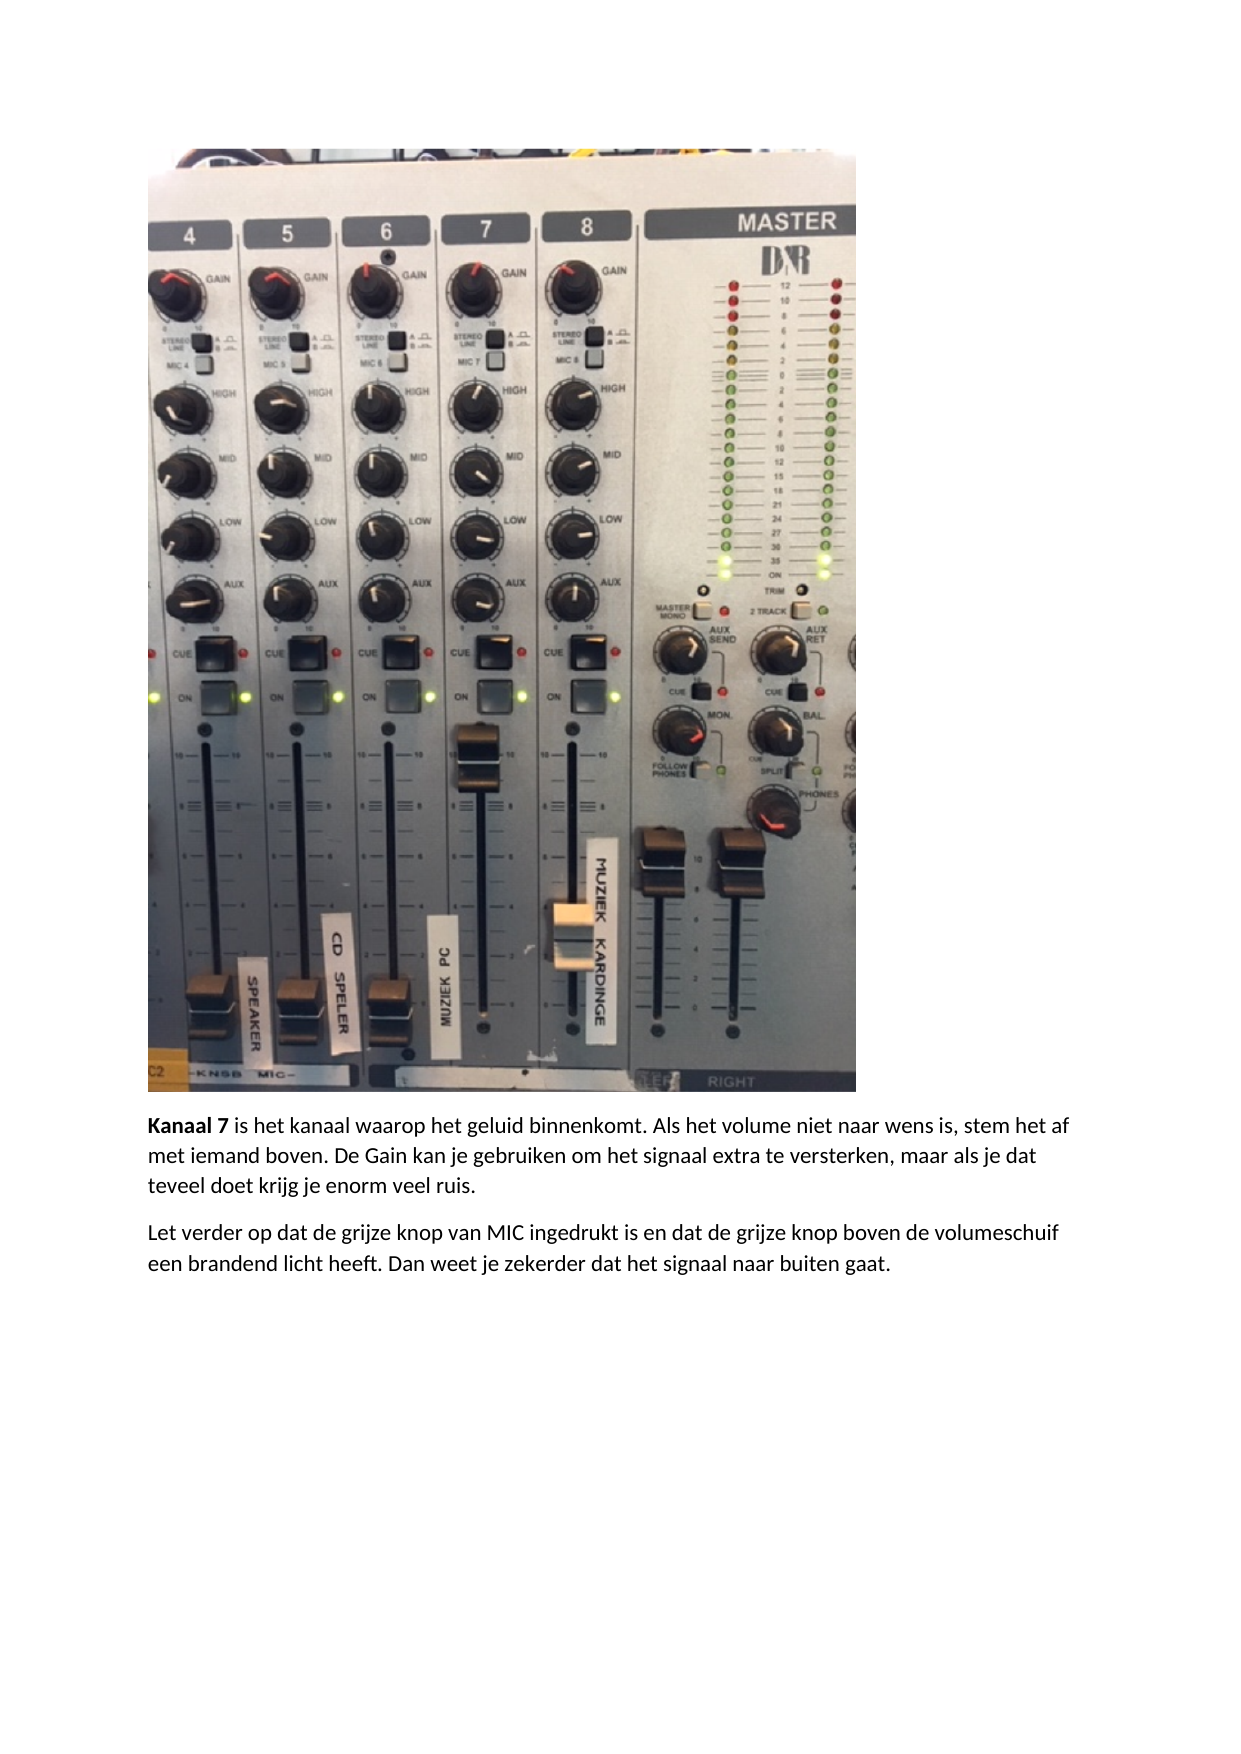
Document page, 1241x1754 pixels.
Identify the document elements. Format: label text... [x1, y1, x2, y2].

picture [148, 150, 856, 1091]
text Let verder op dat de grijze knop van MIC ingedrukt is en dat de grijze knop boven de volumeschuif een brandend licht heeft. Dan weet je zekerder dat het signaal naar buiten gaat. [148, 1218, 1093, 1277]
text Kanaal 7 is het kanaal waarop het geluid binnenkomt. Als het volume niet naar wens is, stem het af met iemand boven. De Gain kan je gebruiken om het signaal extra te versterken, maar als je dat teveel doet krijg je enorm veel ruis. [148, 1111, 1093, 1199]
